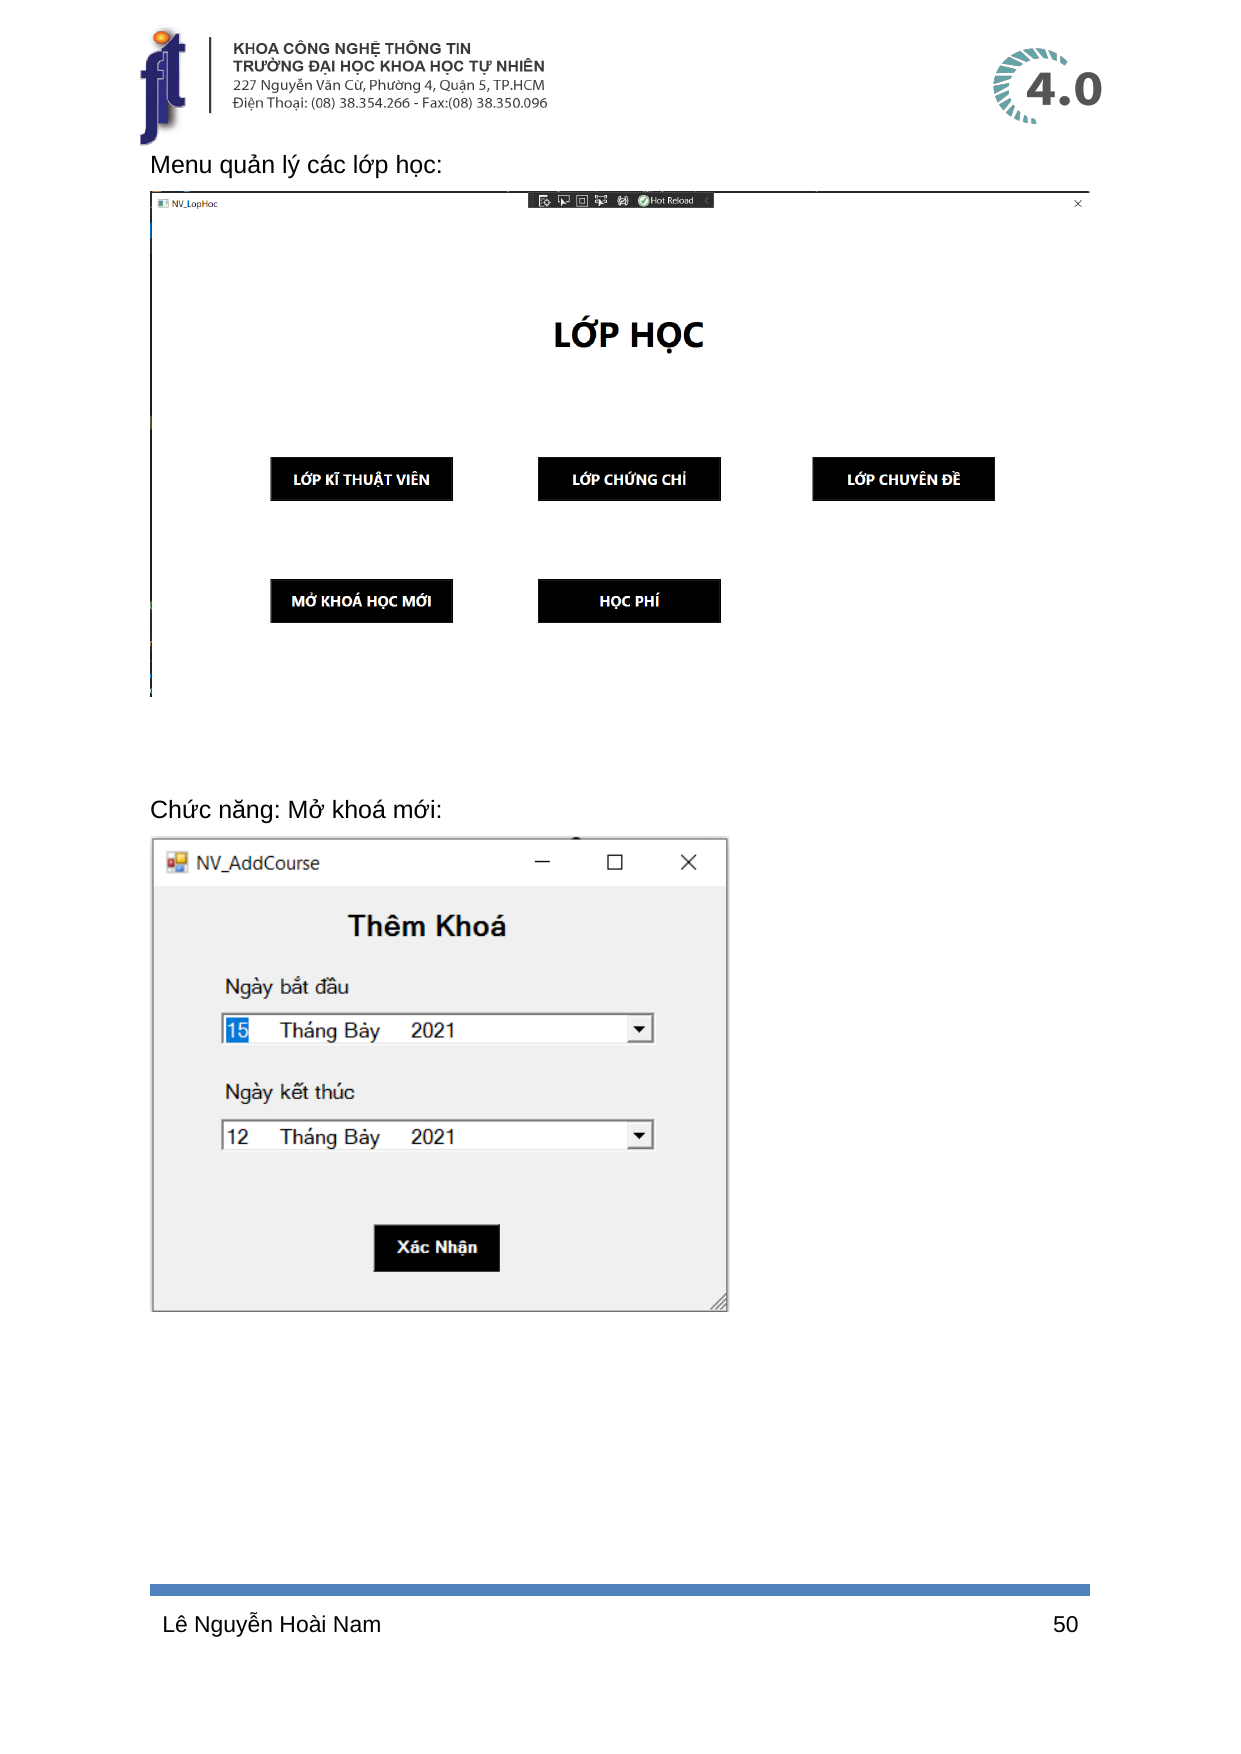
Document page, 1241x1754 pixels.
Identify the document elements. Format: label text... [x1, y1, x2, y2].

picture [985, 41, 1108, 127]
picture [117, 21, 580, 167]
picture [150, 191, 1090, 697]
picture [150, 836, 730, 1312]
text Menu quản lý các lớp học: [150, 150, 1090, 191]
